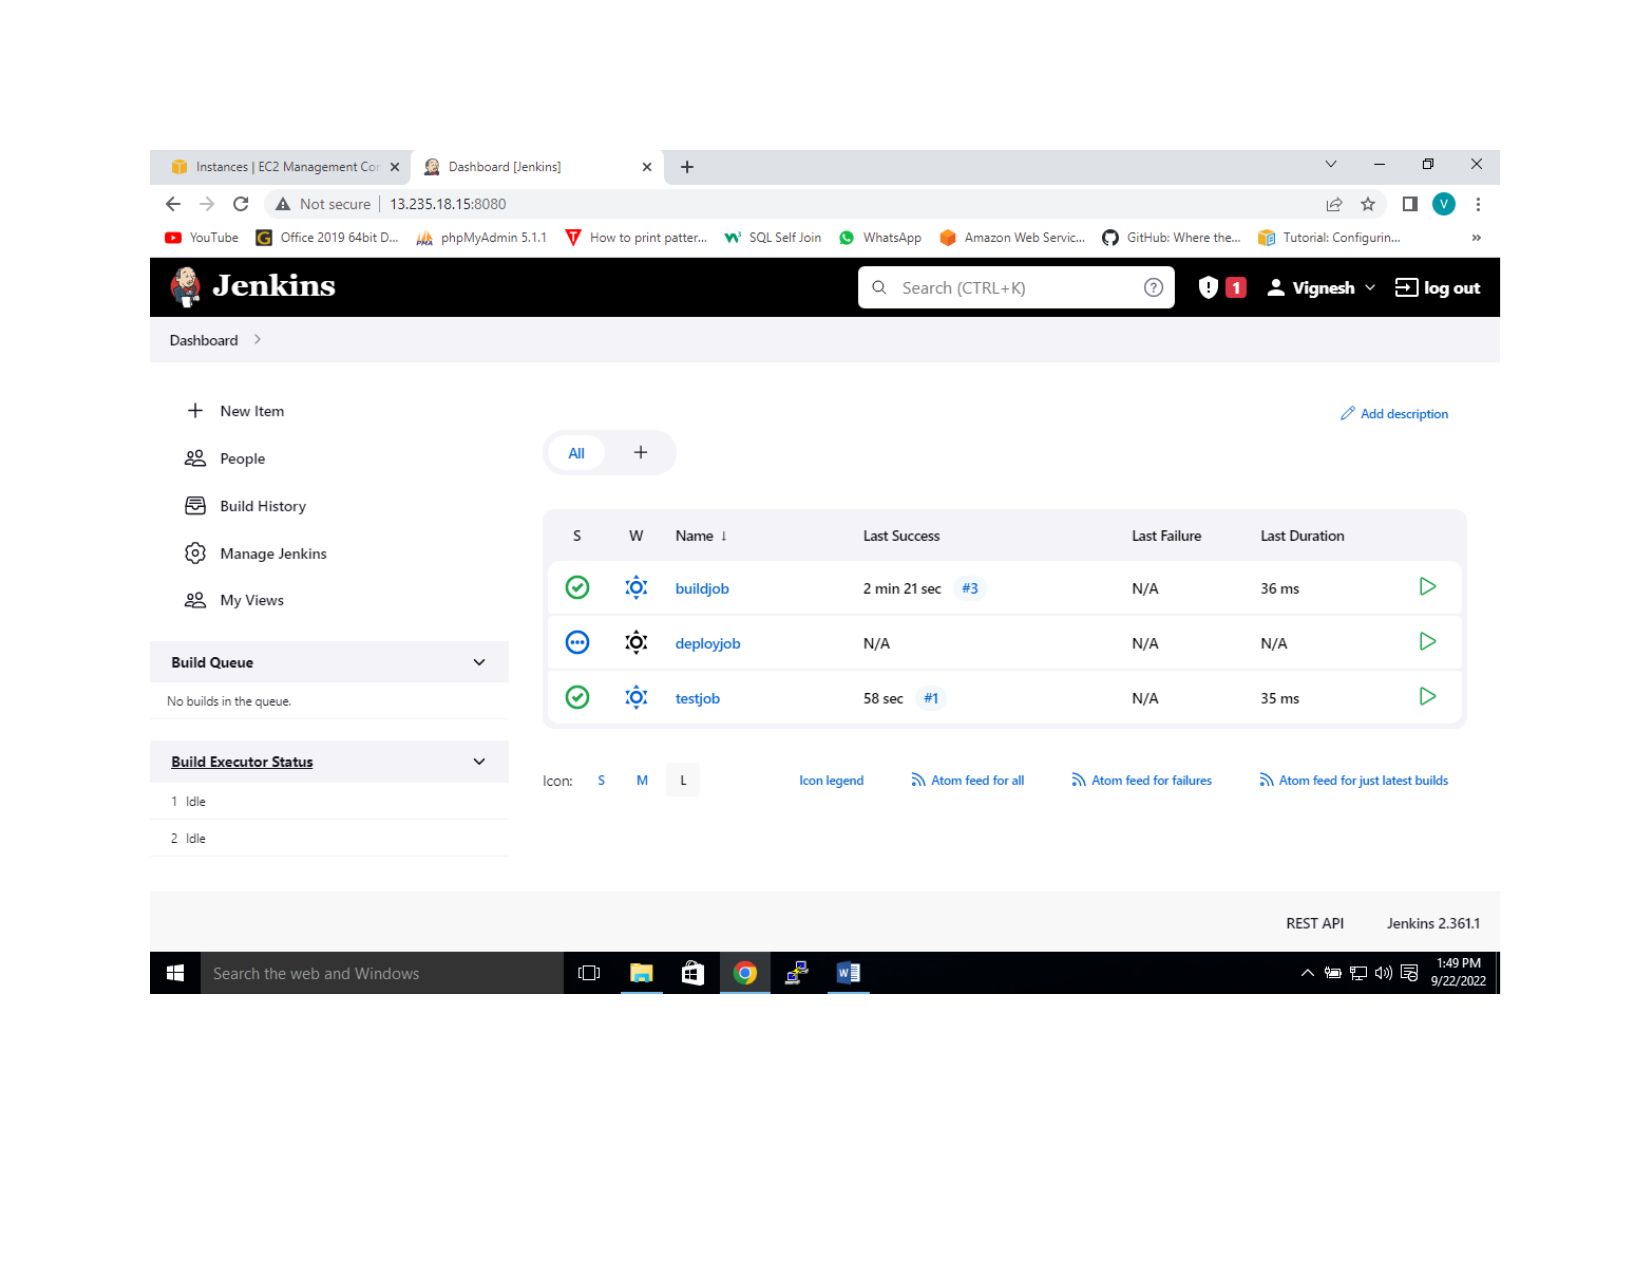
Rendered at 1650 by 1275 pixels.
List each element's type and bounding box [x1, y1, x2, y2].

picture [150, 150, 1500, 994]
